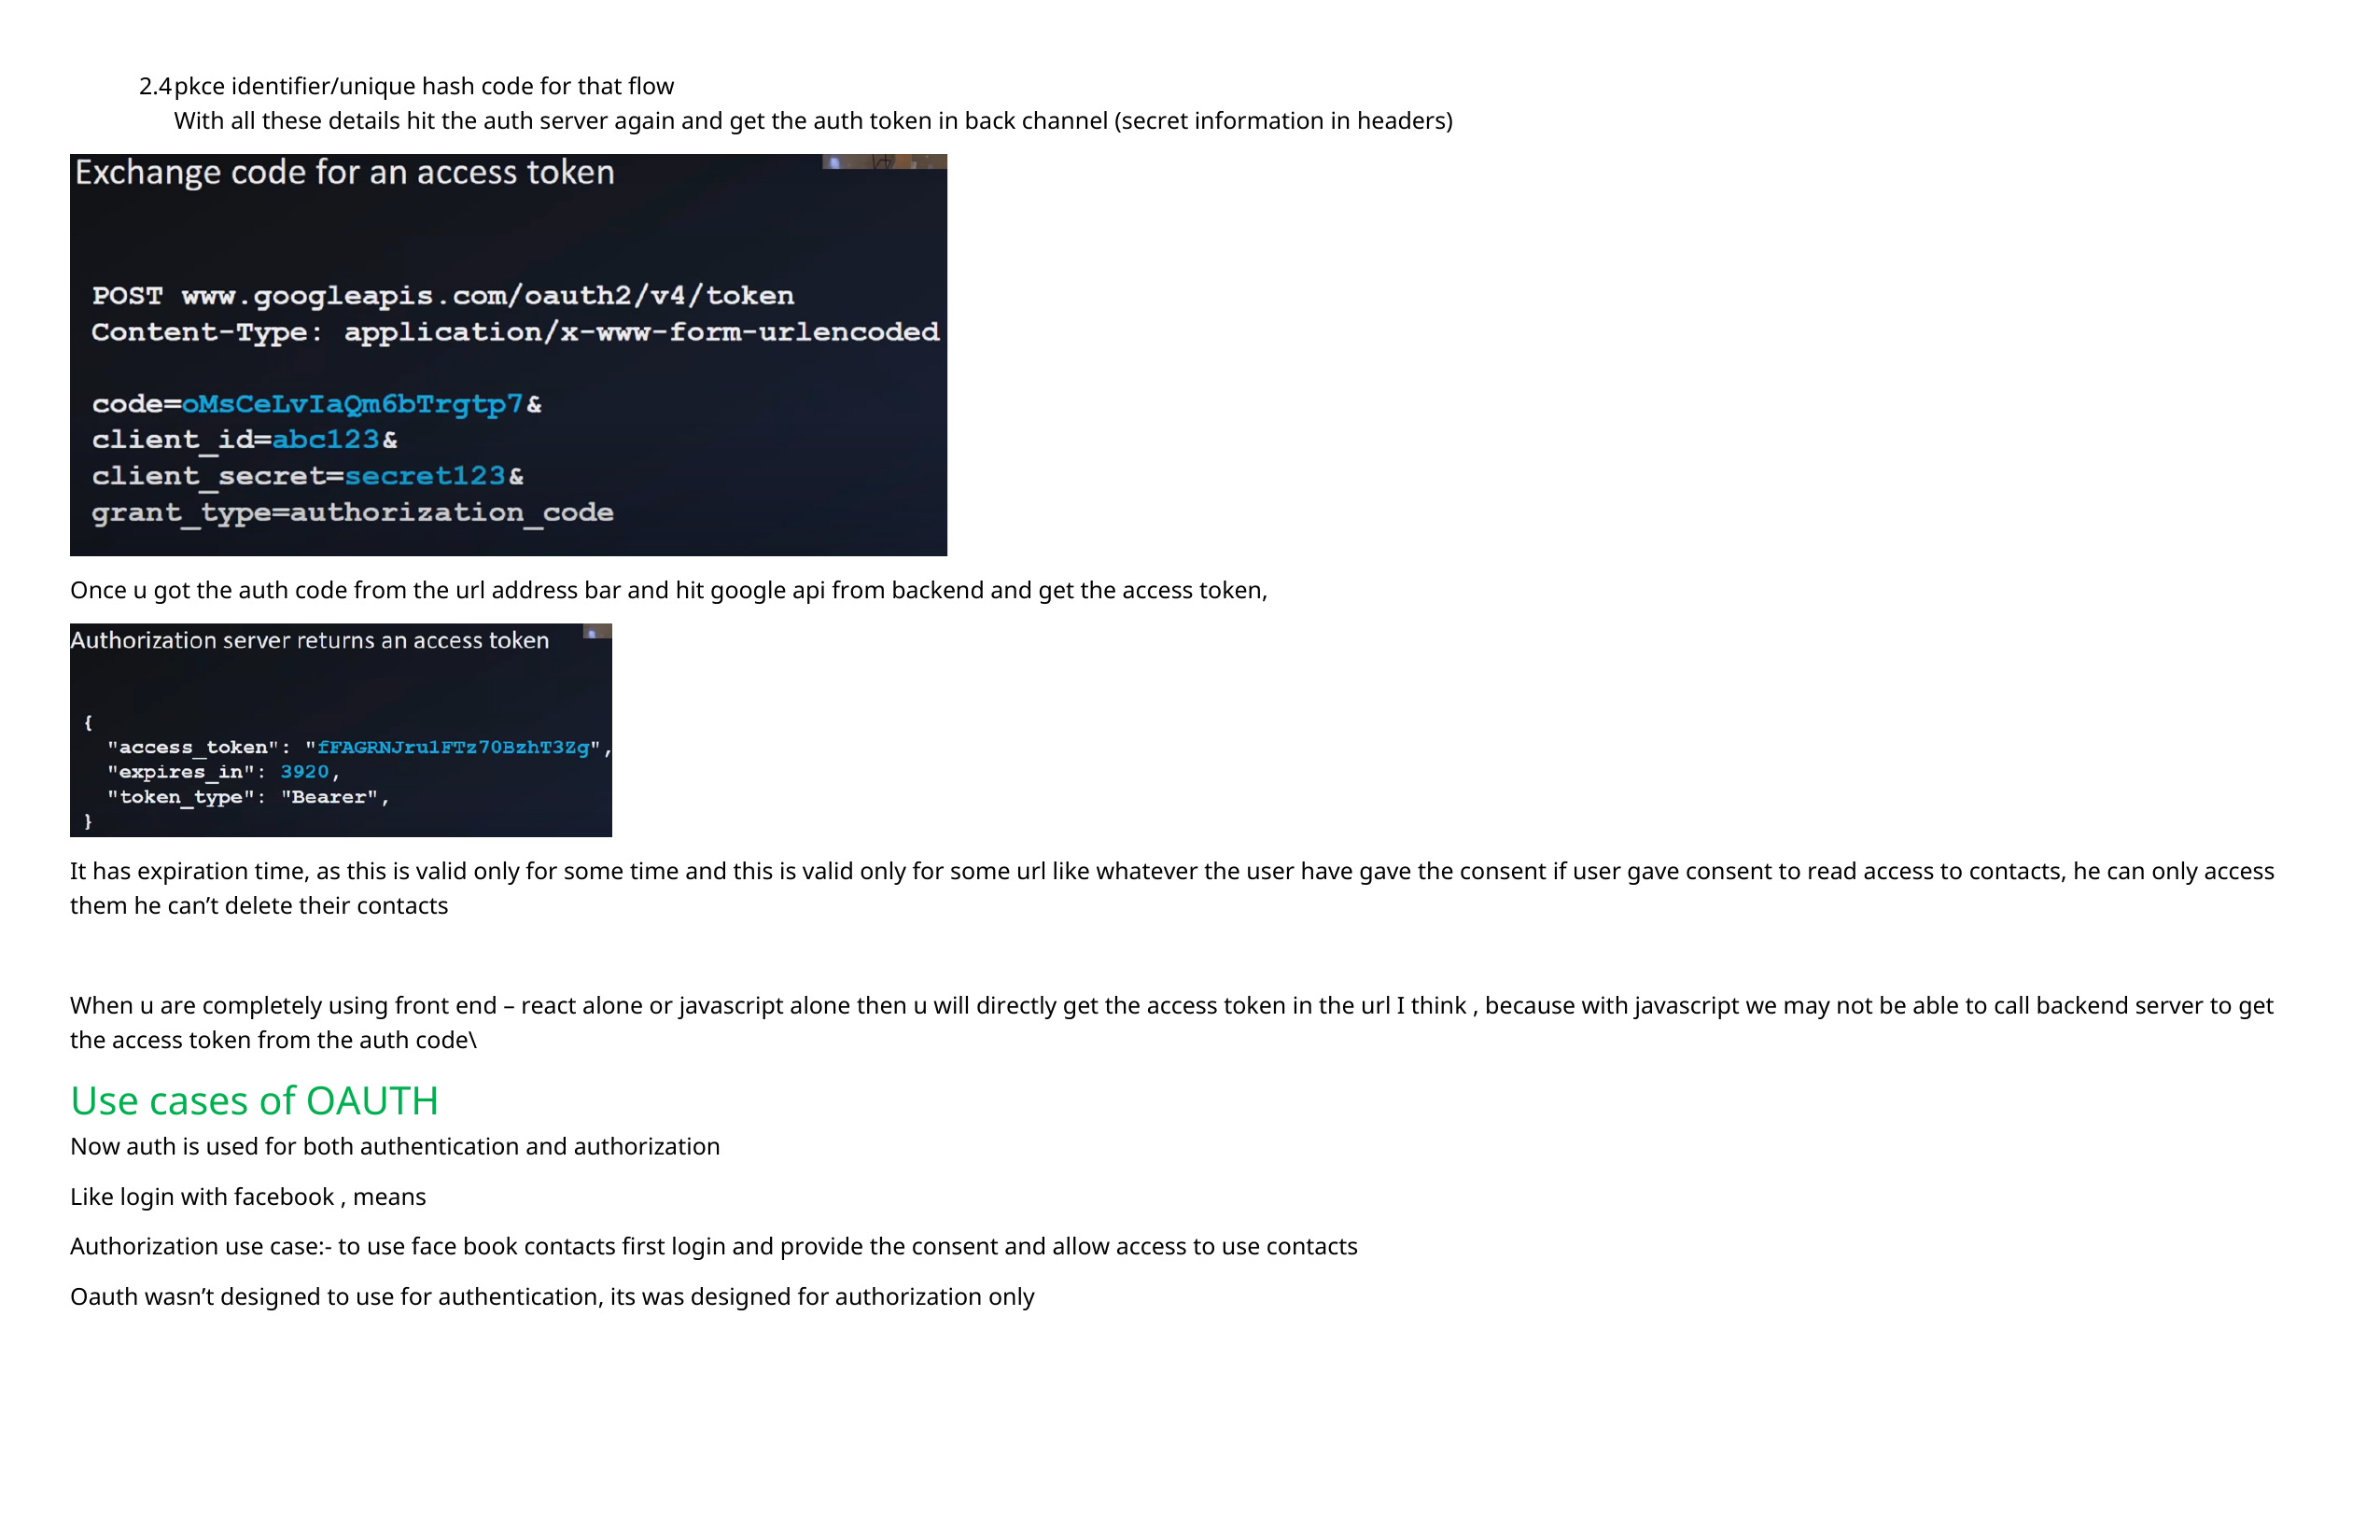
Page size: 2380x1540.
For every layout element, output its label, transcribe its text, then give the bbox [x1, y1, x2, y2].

text It has expiration time, as this is valid only for some time and this is valid only for some url like whatever the user have gave the consent if user gave consent to read access to contacts, he can only access them he can’t delete their contacts [70, 855, 2310, 921]
text Authorization use case:- to use face book contacts first login and provide the consent and allow access to use contacts [70, 1230, 2310, 1262]
picture [70, 623, 612, 837]
subtitle Use cases of OAUTH [70, 1073, 2310, 1127]
text Oauth wasn’t designed to use for authentication, its was designed for authorization only [70, 1280, 2310, 1311]
text Now auth is used for both authentication and authorization [70, 1130, 2310, 1162]
text Like login with facebook , means [70, 1180, 2310, 1211]
list With all these details hit the auth server again and get the auth token in back channel (secret information in headers) [174, 105, 2310, 136]
text Once u got the auth code from the url address bar and hit google api from backend and get the access token, [70, 574, 2310, 606]
picture [70, 154, 948, 556]
text When u are completely using front end – react alone or javascript alone then u will directly get the access token in the url I think , because with javascript we may not be able to call backend server to get the access token from the auth code\ [70, 988, 2310, 1055]
list pkce identifier/unique hash code for that flow [139, 70, 2310, 102]
